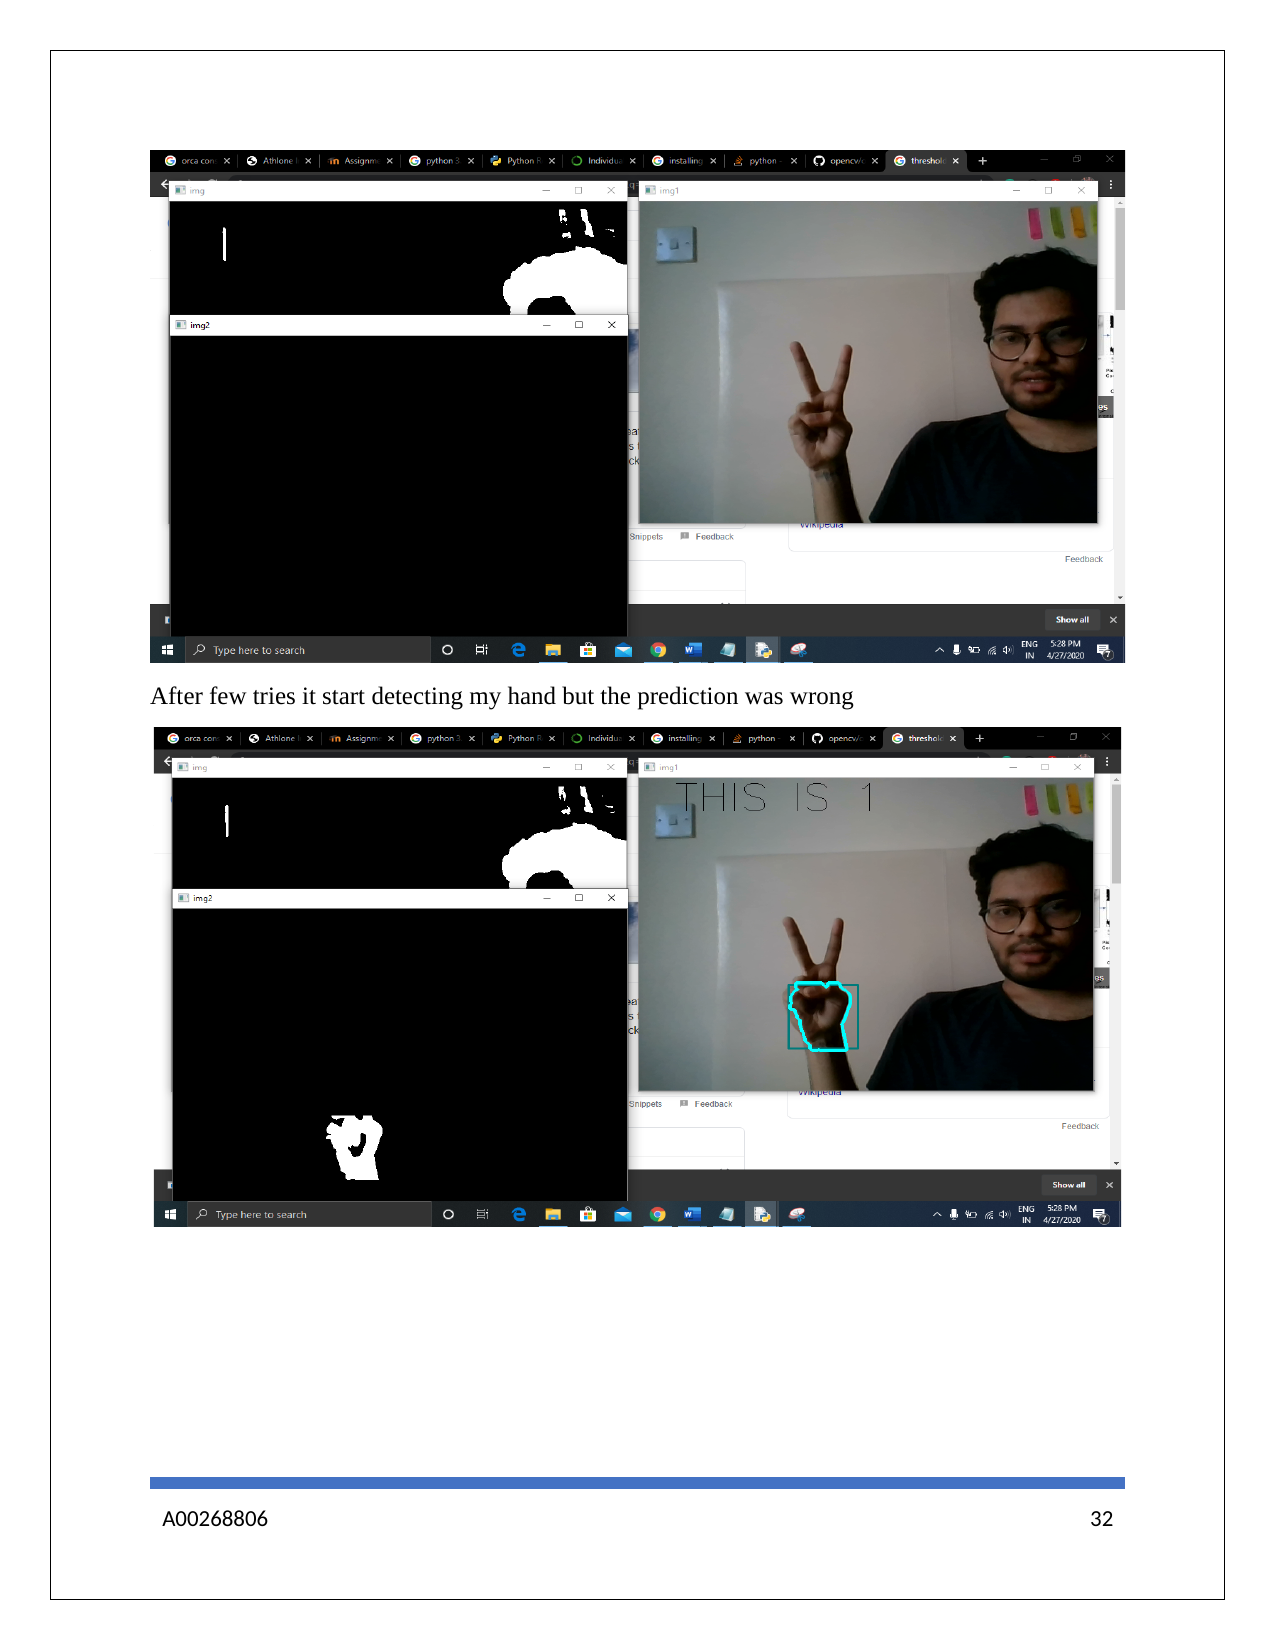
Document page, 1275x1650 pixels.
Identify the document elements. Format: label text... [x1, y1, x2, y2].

picture [153, 727, 1122, 1227]
picture [150, 150, 1125, 663]
text After few tries it start detecting my hand but the prediction was wrong [150, 681, 1125, 709]
